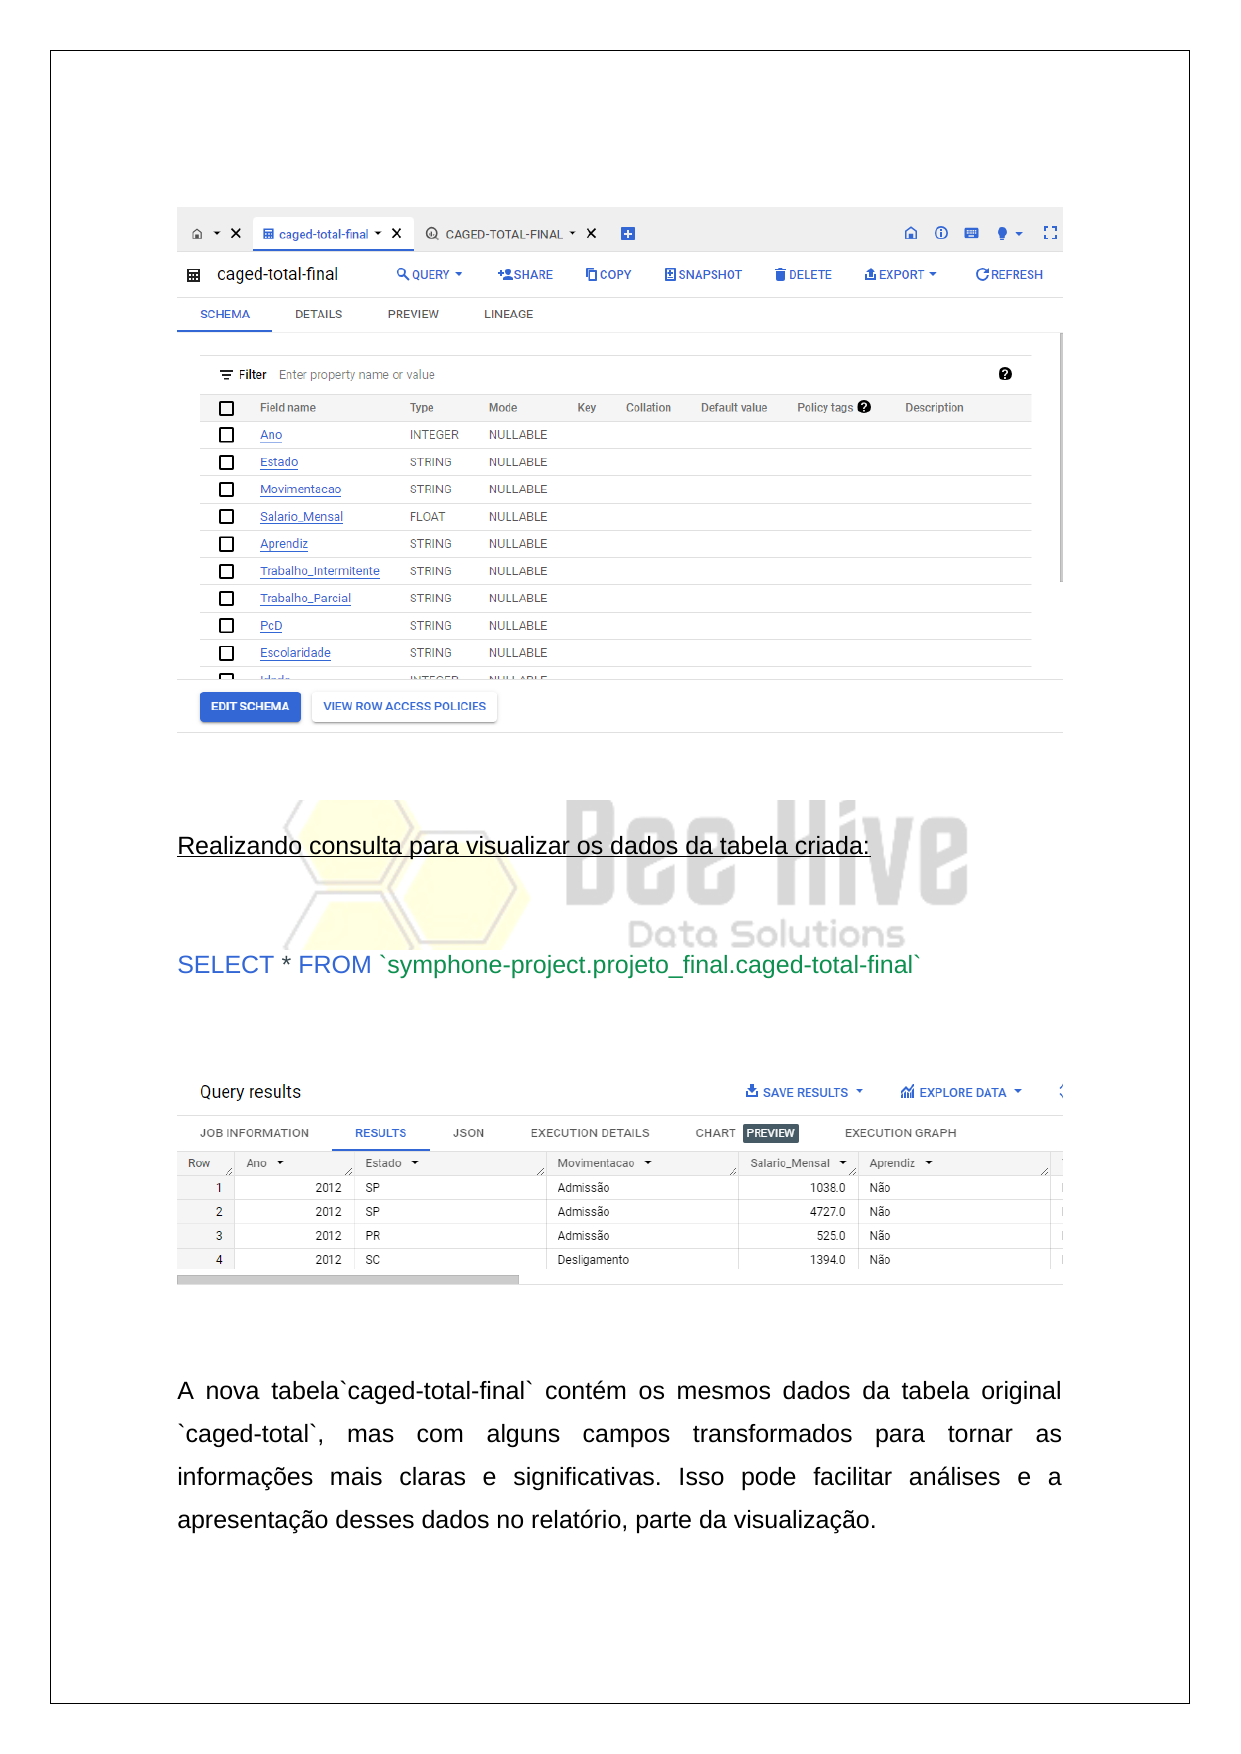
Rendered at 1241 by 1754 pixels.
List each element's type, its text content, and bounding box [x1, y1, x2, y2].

text Realizando consulta para visualizar os dados da tabela criada: [177, 831, 1063, 859]
picture [177, 207, 1063, 741]
text A nova tabela`caged-total-final` contém os mesmos dados da tabela original `caged-total`, mas com alguns campos transformados para tornar as informações mais claras e significativas. Isso pode facilitar análises e a apresentação desses dados no relatório, parte da visualização. [177, 1376, 1063, 1534]
text SELECT * FROM `symphone-project.projeto_final.caged-total-final` [177, 950, 1063, 979]
picture [177, 1070, 1063, 1286]
